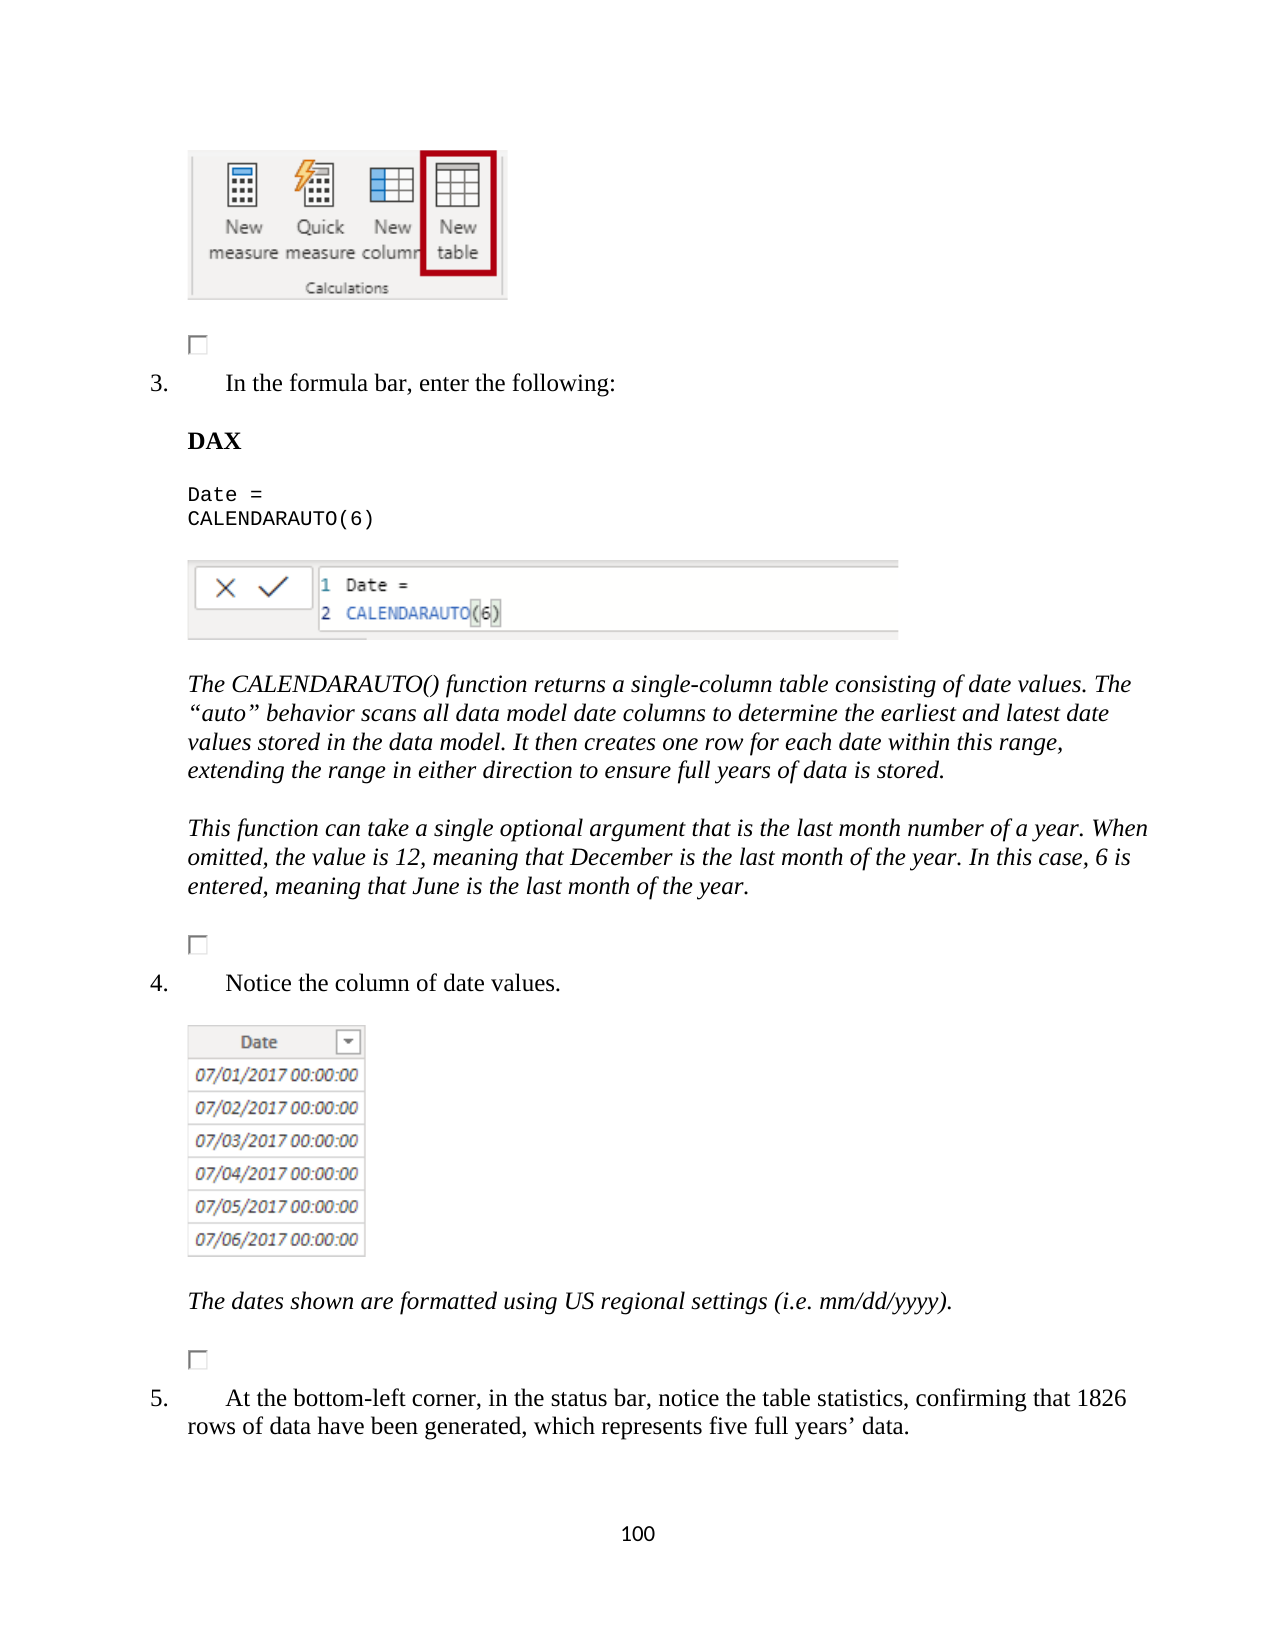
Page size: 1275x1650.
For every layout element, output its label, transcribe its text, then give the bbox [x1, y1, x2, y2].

picture [187, 1025, 366, 1257]
list Notice the column of date values. [150, 929, 1162, 996]
text This function can take a single optional argument that is the last month number of a year. When omitted, the value is 12, meaning that December is the last month of the year. In this case, 6 is entered, meaning that June is the last month of the year. [187, 813, 1162, 899]
picture [187, 560, 899, 640]
text The dates shown are formatted using US regional settings (i.e. mm/dd/yyyy). [187, 1286, 1162, 1315]
text CALENDARAUTO(6) [187, 507, 1162, 531]
text Date = [187, 484, 1162, 507]
list At the bottom-left corner, in the status bar, notice the table statistics, confirming that 1826 rows of data have been generated, which represents five full years’ data. [150, 1344, 1162, 1440]
text The CALENDARAUTO() function returns a single-column table consisting of date values. The “auto” behavior scans all data model date columns to determine the earliest and latest date values stored in the data model. It then creates one row for each date within this range, extending the range in either direction to ensure full years of data is stored. [187, 669, 1162, 784]
picture [187, 150, 508, 300]
list In the formula bar, enter the following: [150, 329, 1162, 397]
text DAX [187, 426, 1162, 455]
